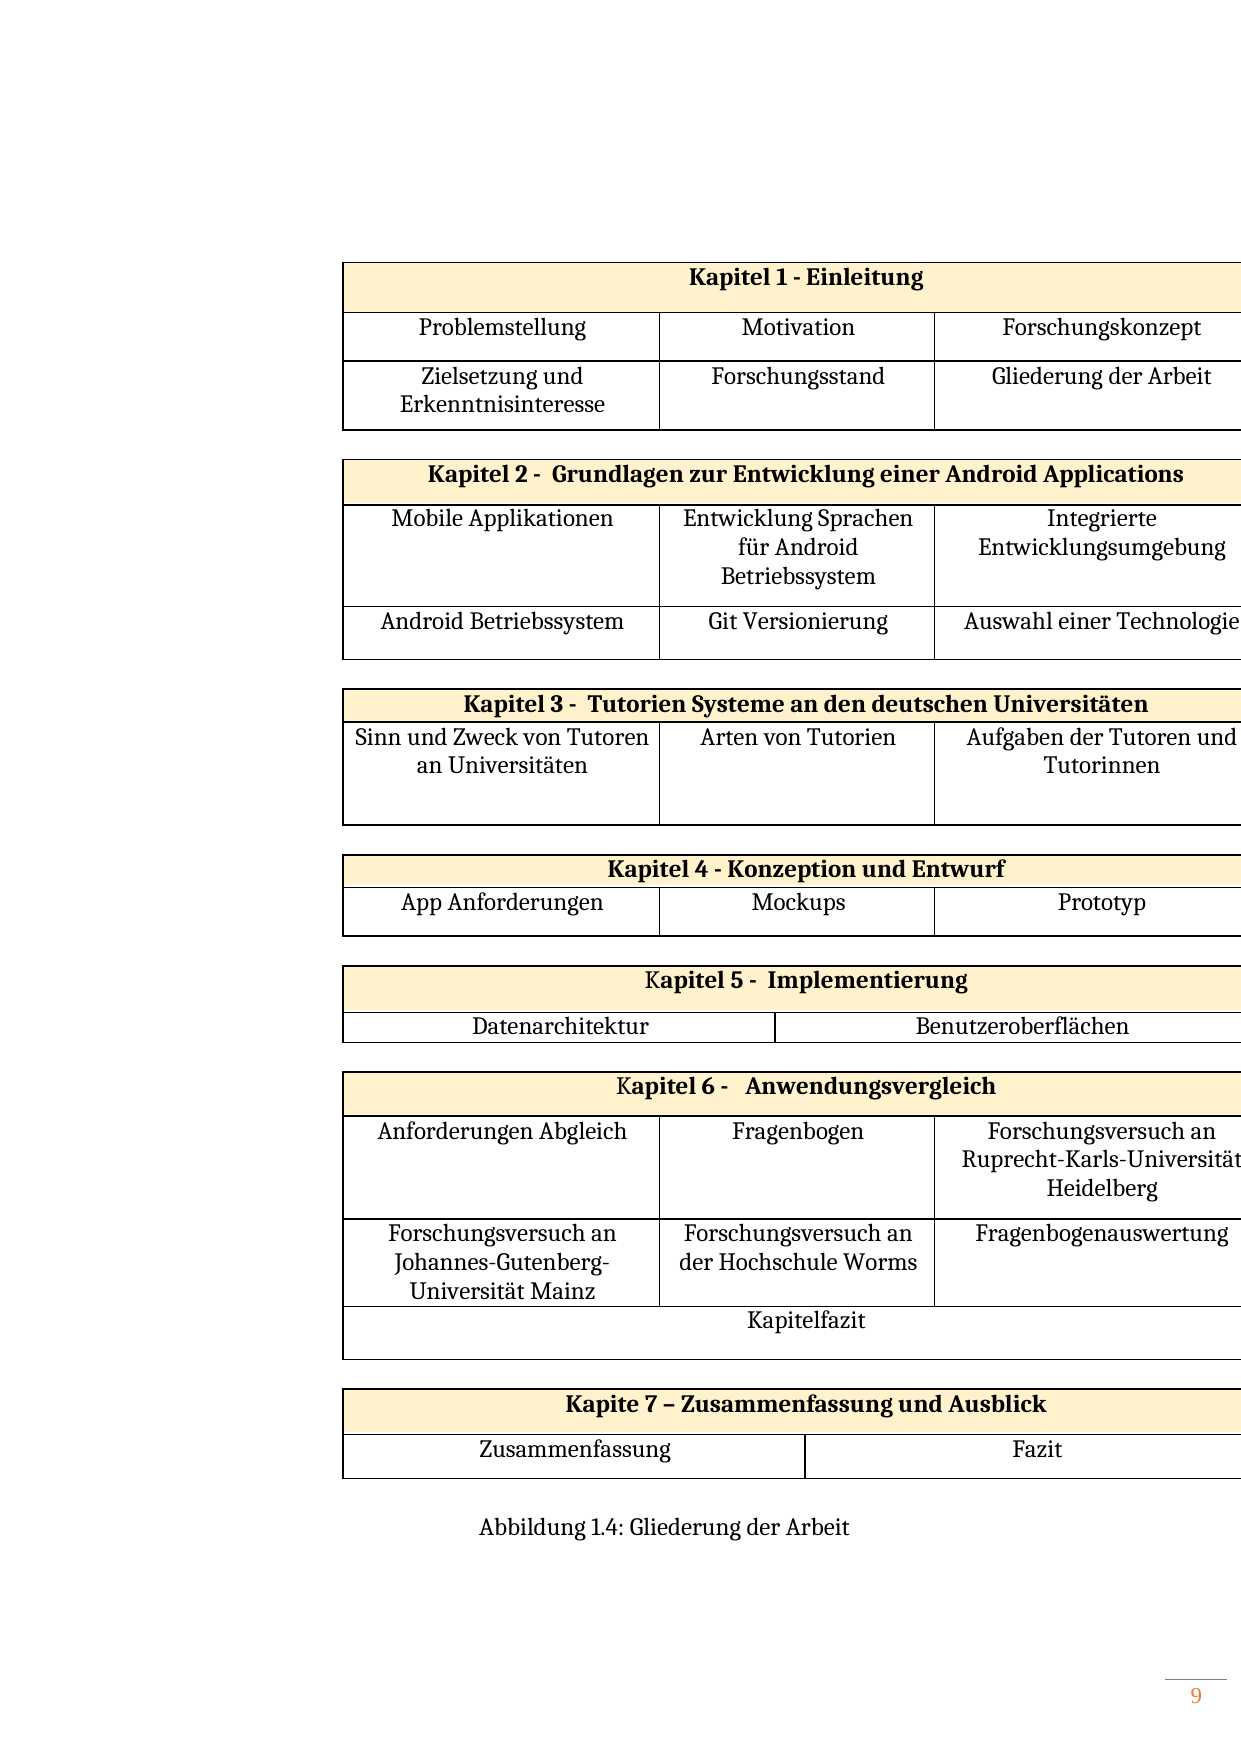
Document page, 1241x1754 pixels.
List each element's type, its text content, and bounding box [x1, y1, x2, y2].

text Abbildung 1.4: Gliederung der Arbeit [177, 1513, 1152, 1542]
